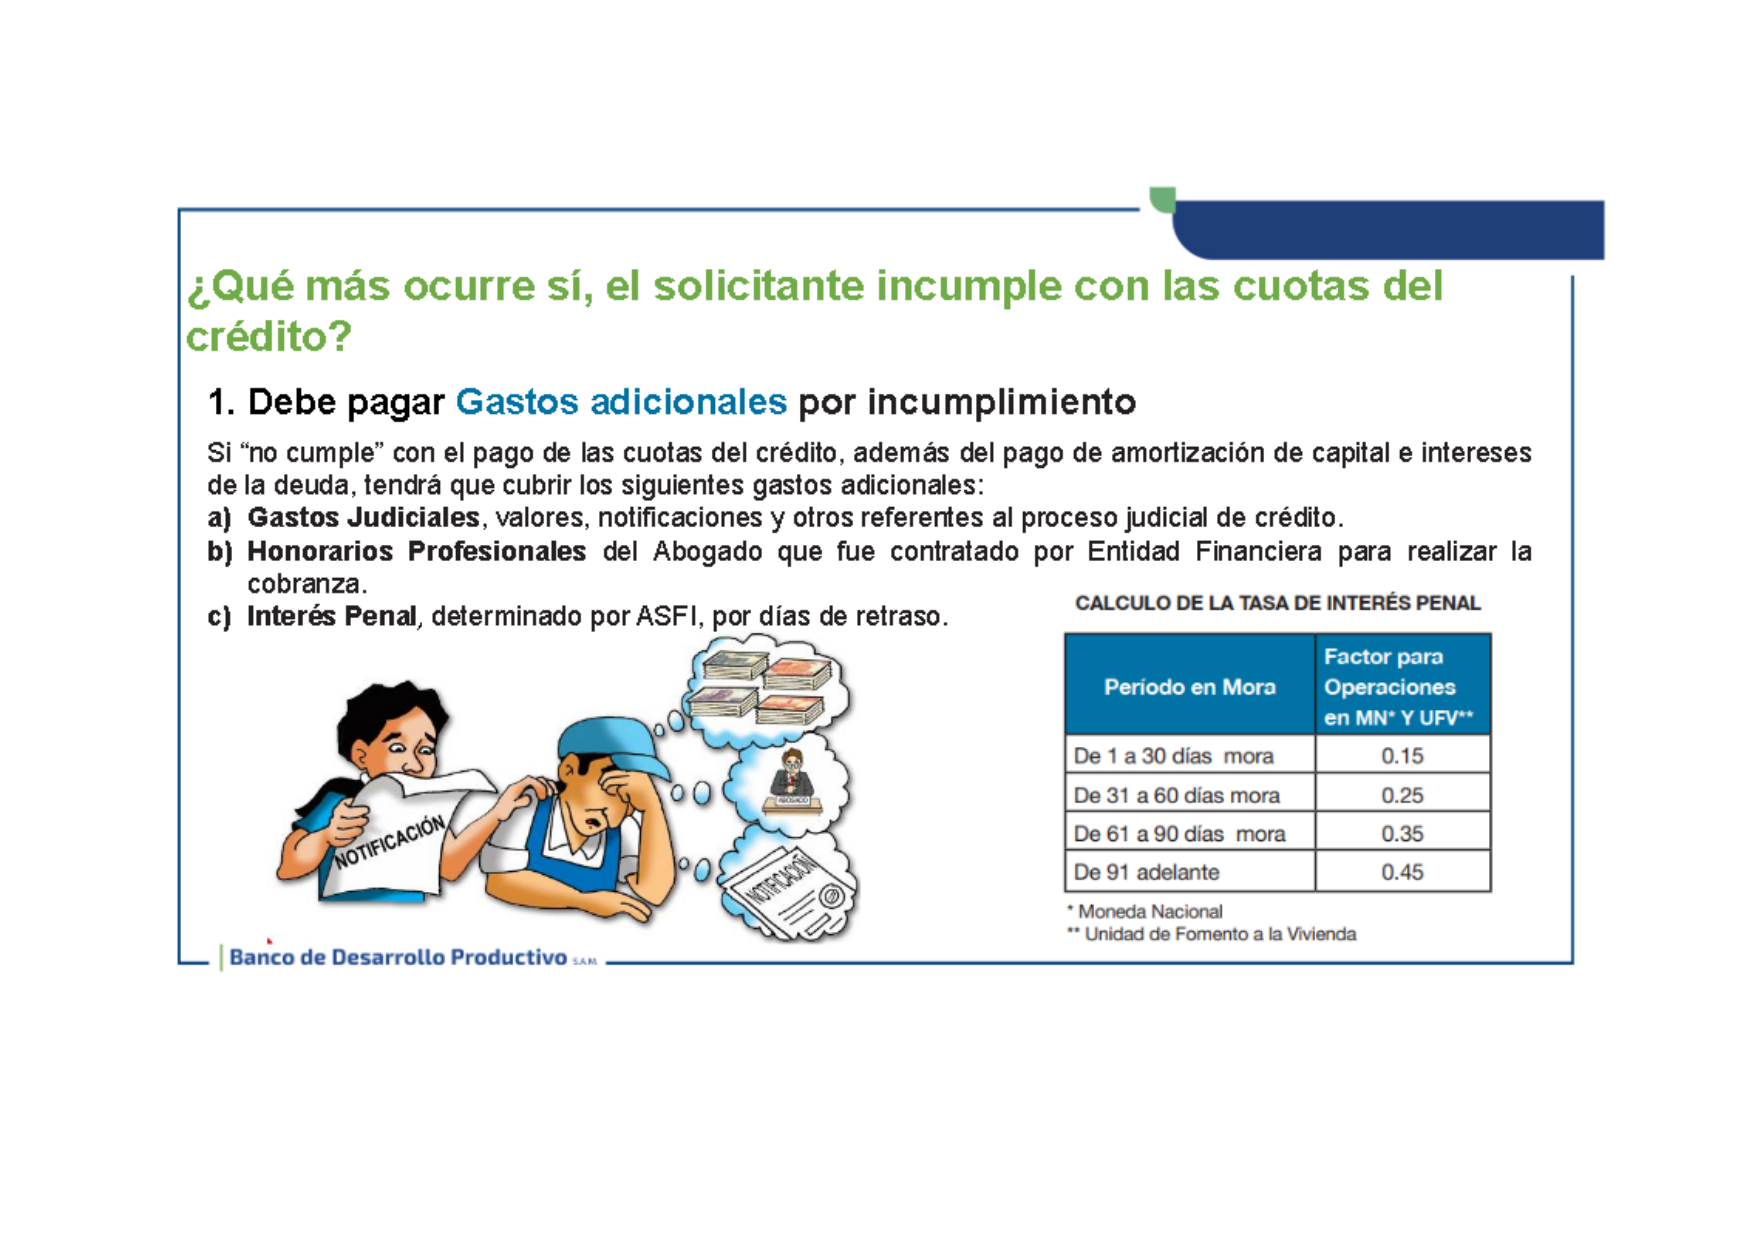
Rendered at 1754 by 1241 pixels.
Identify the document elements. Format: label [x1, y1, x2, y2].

picture [147, 177, 1607, 1002]
